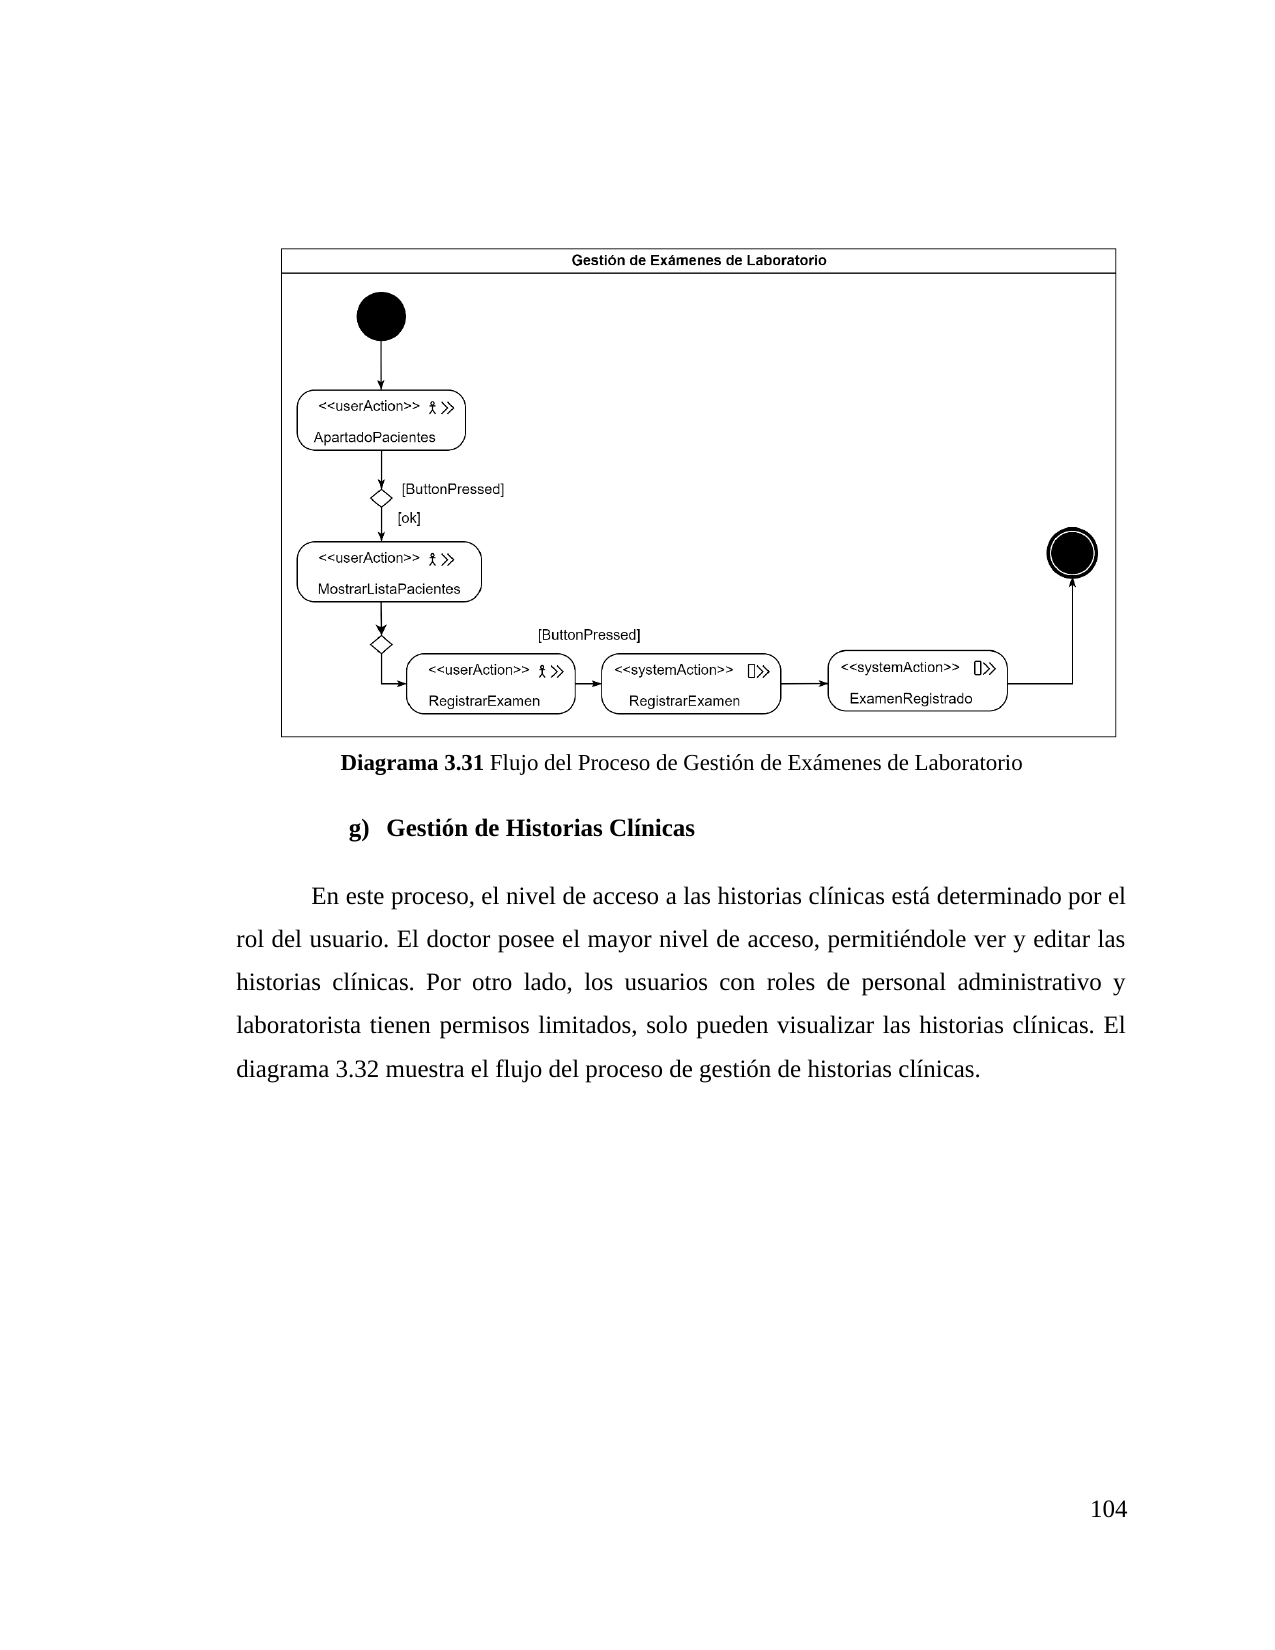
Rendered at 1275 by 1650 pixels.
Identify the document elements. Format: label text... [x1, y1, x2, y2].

text En este proceso, el nivel de acceso a las historias clínicas está determinado por el rol del usuario. El doctor posee el mayor nivel de acceso, permitiéndole ver y editar las historias clínicas. Por otro lado, los usuarios con roles de personal administrativo y laboratorista tienen permisos limitados, solo pueden visualizar las historias clínicas. El diagrama 3.32 muestra el flujo del proceso de gestión de historias clínicas. [236, 881, 1127, 1082]
picture [236, 236, 1128, 749]
text Diagrama 3.31 Flujo del Proceso de Gestión de Exámenes de Laboratorio [236, 749, 1127, 775]
list Gestión de Historias Clínicas [349, 813, 1127, 842]
